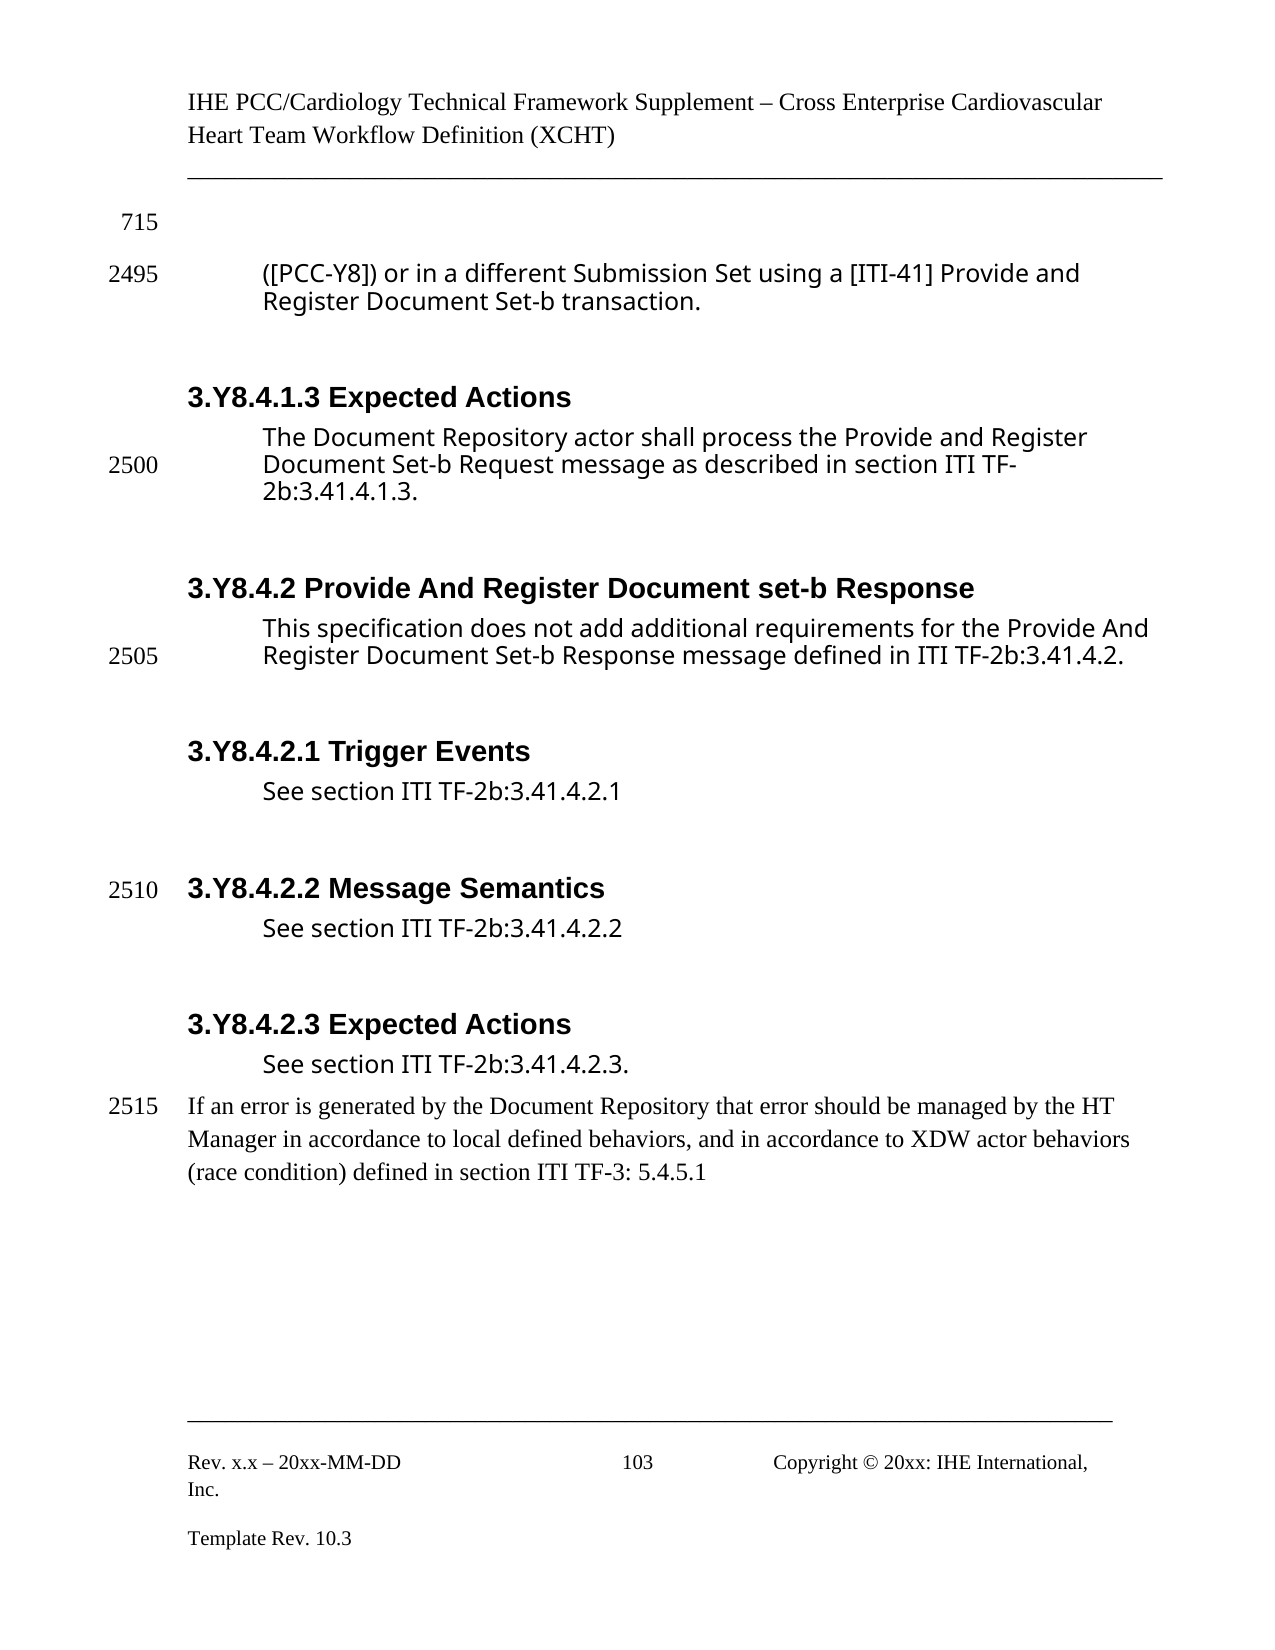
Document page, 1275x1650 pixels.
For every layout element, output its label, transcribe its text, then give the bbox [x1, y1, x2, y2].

subtitle 3.Y8.4.2 Provide And Register Document set-b Response [187, 571, 1162, 604]
subtitle 3.Y8.4.2.1 Trigger Events [187, 734, 1162, 768]
text See section ITI TF-2b:3.41.4.2.2 [262, 915, 1162, 942]
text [262, 261, 1162, 315]
subtitle 3.Y8.4.2.2 Message Semantics [187, 871, 1162, 904]
text If an error is generated by the Document Repository that error should be managed by the HT Manager in accordance to local defined behaviors, and in accordance to XDW actor behaviors (race condition) defined in section ITI TF-3: 5.4.5.1 [187, 1091, 1162, 1186]
subtitle 3.Y8.4.2.3 Expected Actions [187, 1007, 1162, 1041]
text The Document Repository actor shall process the Provide and Register Document Set-b Request message as described in section ITI TF-2b:3.41.4.1.3. [262, 425, 1162, 506]
subtitle 3.Y8.4.1.3 Expected Actions [187, 380, 1162, 413]
text See section ITI TF-2b:3.41.4.2.1 [262, 779, 1162, 806]
text See section ITI TF-2b:3.41.4.2.3. [262, 1052, 1162, 1079]
text This specification does not add additional requirements for the Provide And Register Document Set-b Response message defined in ITI TF-2b:3.41.4.2. [262, 615, 1162, 669]
